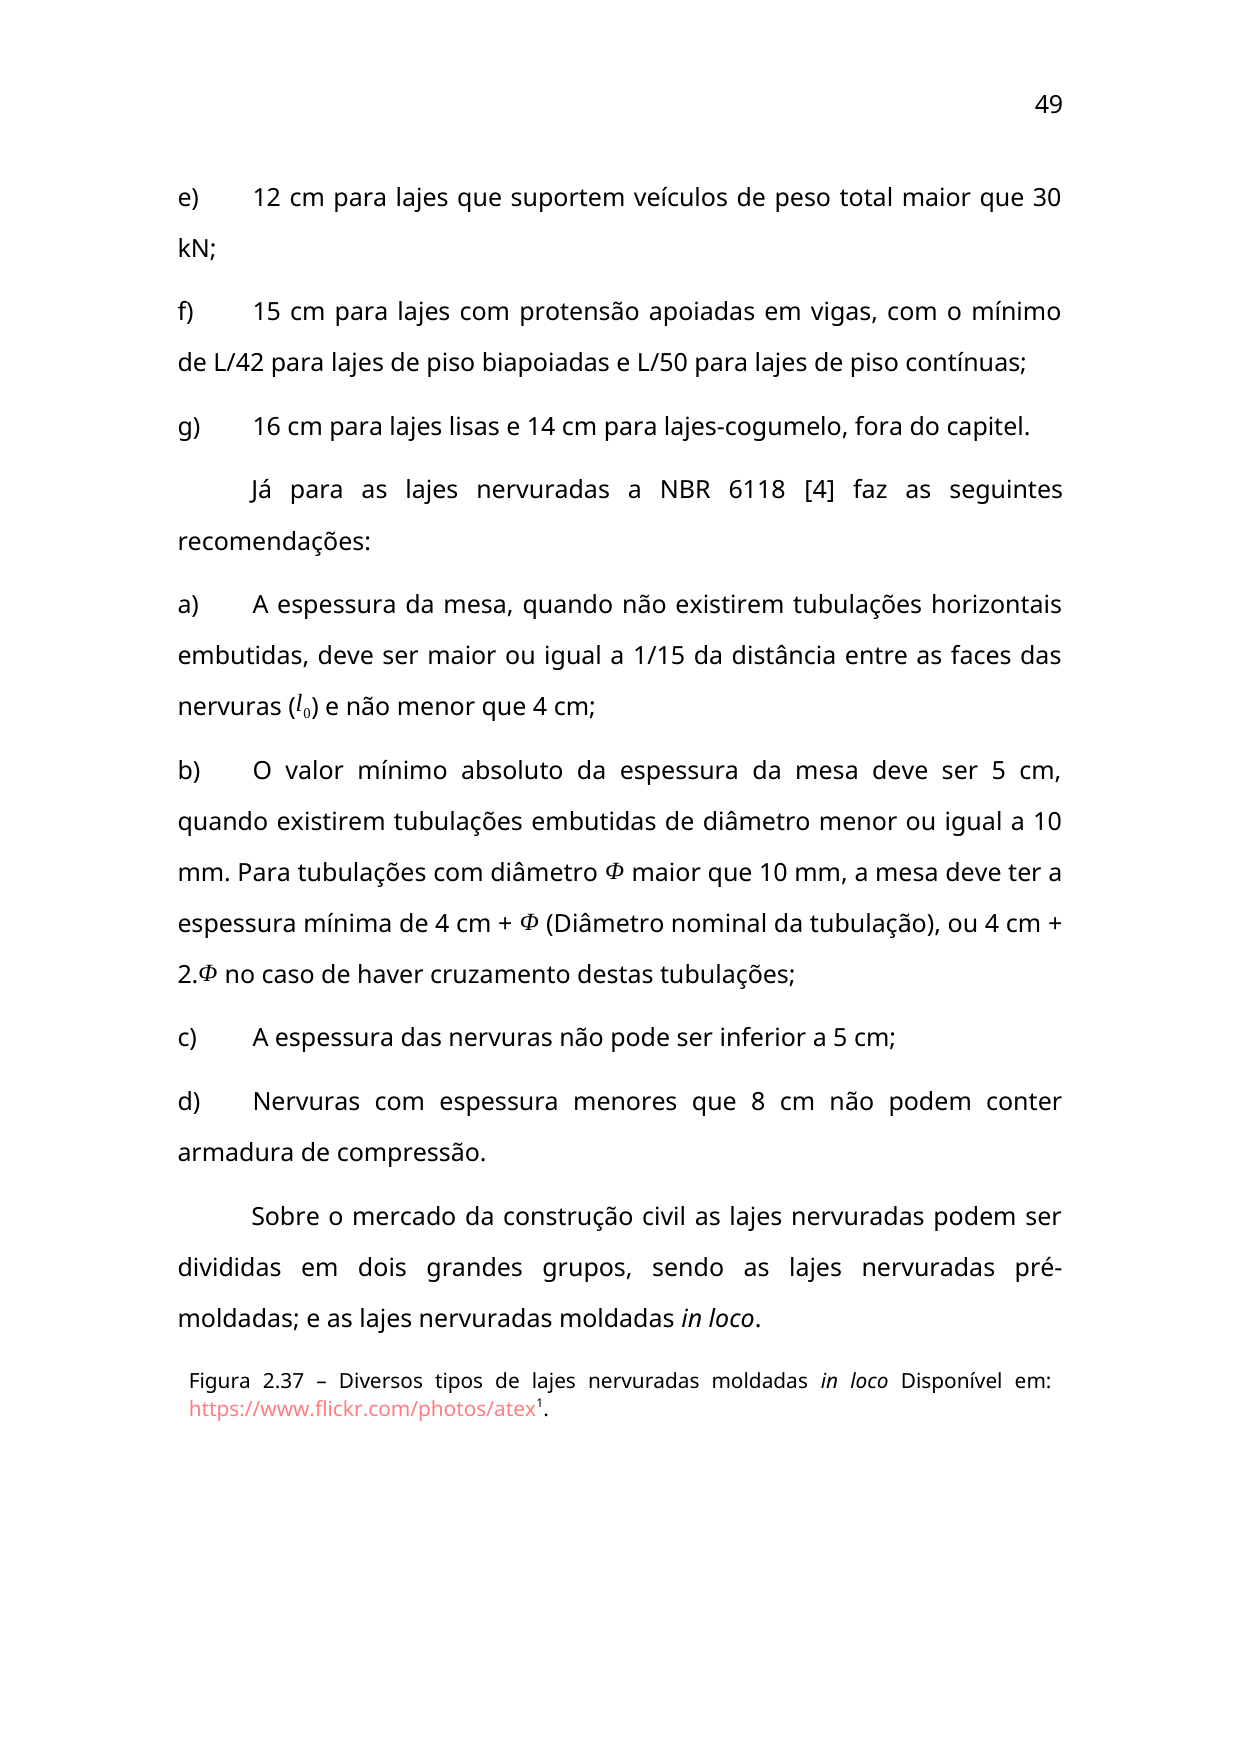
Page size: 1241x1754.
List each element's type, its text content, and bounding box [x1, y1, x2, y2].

table_header Figura 2.37 – Diversos tipos de lajes nervuradas moldadas in loco Disponível em: https://www.flickr.com/photos/atex1. [177, 1364, 1063, 1425]
text Já para as lajes nervuradas a NBR 6118 [4] faz as seguintes recomendações: [177, 472, 1063, 557]
list 12 cm para lajes que suportem veículos de peso total maior que 30 kN; [177, 179, 1063, 264]
list Nervuras com espessura menores que 8 cm não podem conter armadura de compressão. [177, 1083, 1063, 1169]
list A espessura da mesa, quando não existirem tubulações horizontais embutidas, deve ser maior ou igual a 1/15 da distância entre as faces das nervuras () e não menor que 4 cm; [177, 587, 1063, 723]
text Sobre o mercado da construção civil as lajes nervuradas podem ser divididas em dois grandes grupos, sendo as lajes nervuradas pré-moldadas; e as lajes nervuradas moldadas in loco. [177, 1198, 1063, 1334]
list A espessura das nervuras não pode ser inferior a 5 cm; [177, 1020, 1063, 1054]
list 15 cm para lajes com protensão apoiadas em vigas, com o mínimo de L/42 para lajes de piso biapoiadas e L/50 para lajes de piso contínuas; [177, 294, 1063, 379]
list O valor mínimo absoluto da espessura da mesa deve ser 5 cm, quando existirem tubulações embutidas de diâmetro menor ou igual a 10 mm. Para tubulações com diâmetro maior que 10 mm, a mesa deve ter a espessura mínima de 4 cm + (Diâmetro nominal da tubulação), ou 4 cm + 2. no caso de haver cruzamento destas tubulações; [177, 752, 1063, 991]
list 16 cm para lajes lisas e 14 cm para lajes-cogumelo, fora do capitel. [177, 408, 1063, 443]
